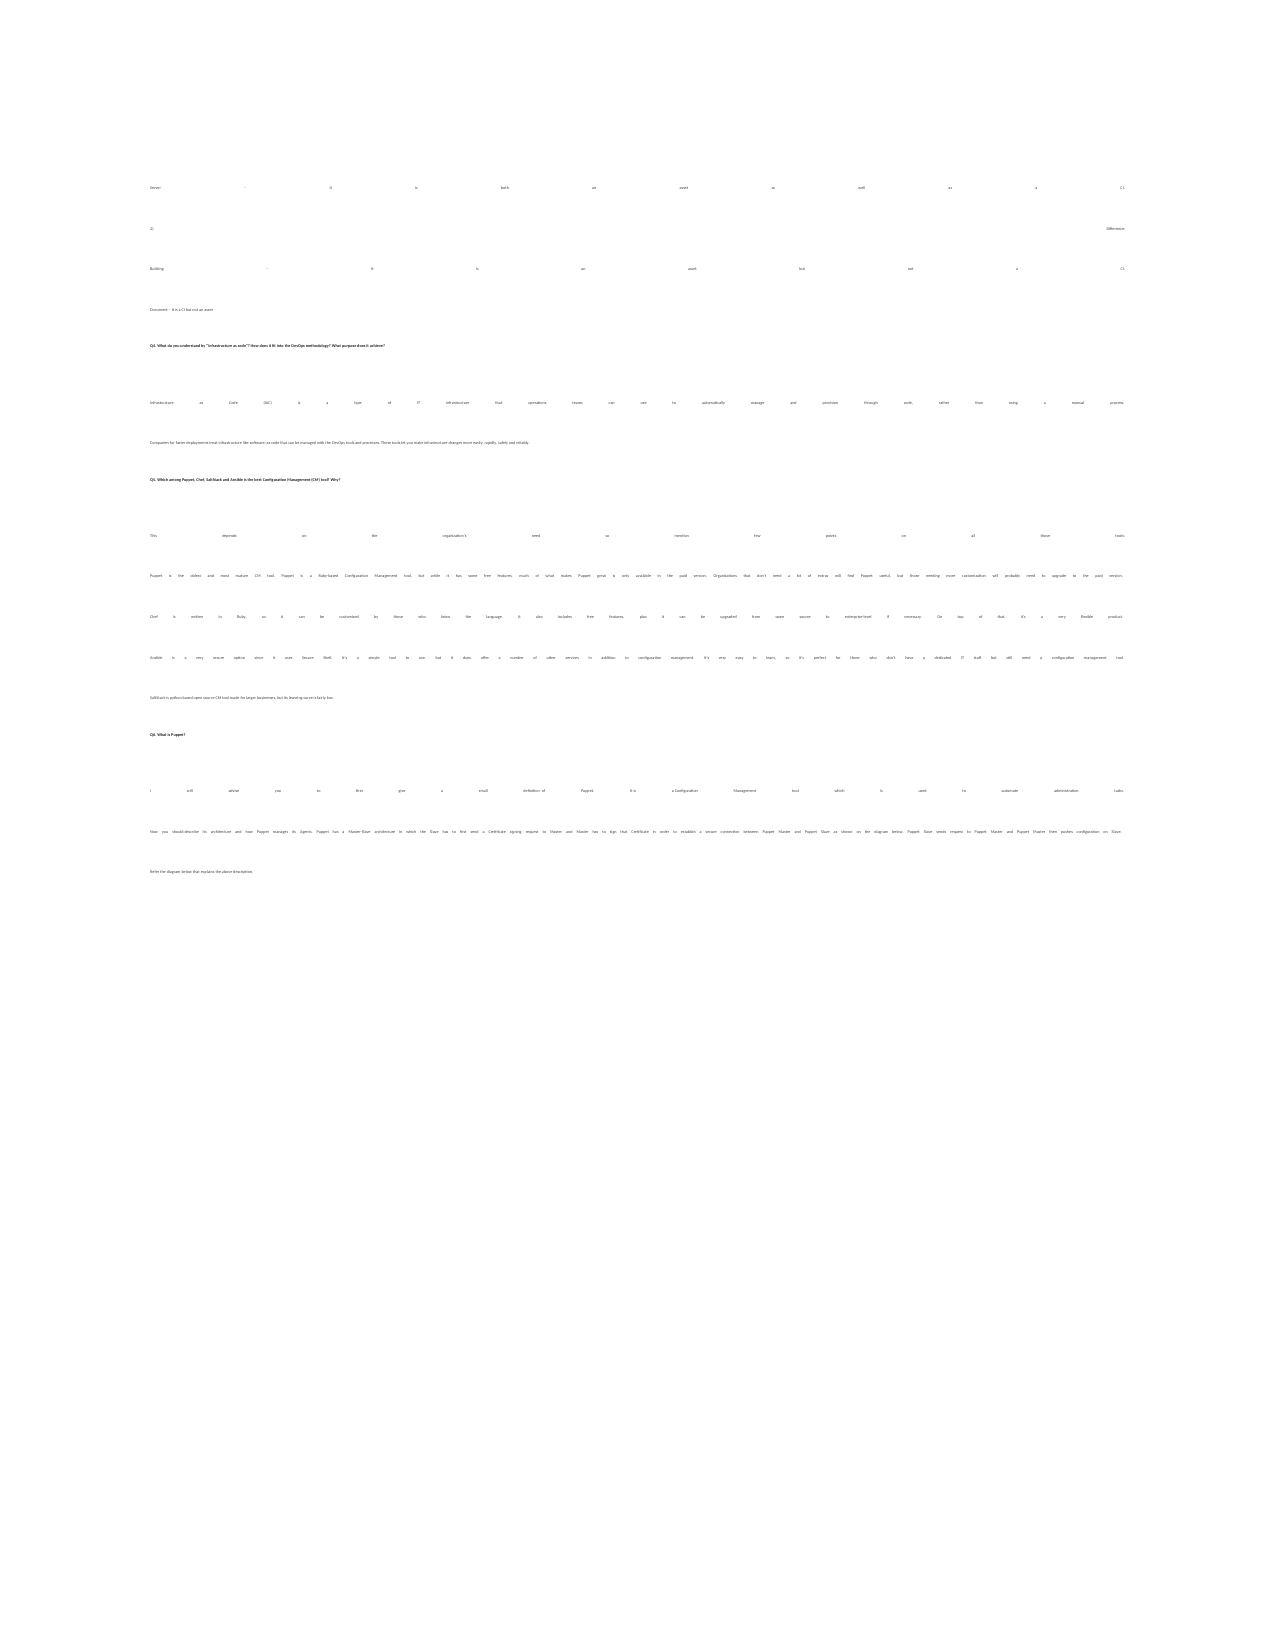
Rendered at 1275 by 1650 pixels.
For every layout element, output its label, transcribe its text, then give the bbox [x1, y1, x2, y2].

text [150, 150, 1125, 312]
text This depends on the organization’s need so mention few points on all those tools: Puppet is the oldest and most mature CM tool. Puppet is a Ruby-based Configuration Management tool, but while it has some free features, much of what makes Puppet great is only available in the paid version. Organizations that don’t need a lot of extras will find Puppet useful, but those needing more customization will probably need to upgrade to the paid version. Chef is written in Ruby, so it can be customized by those who know the language. It also includes free features, plus it can be upgraded from open source to enterprise-level if necessary. On top of that, it’s a very flexible product. Ansible is a very secure option since it uses Secure Shell. It’s a simple tool to use, but it does offer a number of other services in addition to configuration management. It’s very easy to learn, so it’s perfect for those who don’t have a dedicated IT staff but still need a configuration management tool. SaltStack is python based open source CM tool made for larger businesses, but its learning curve is fairly low. [150, 498, 1125, 701]
text I will advise you to first give a small definition of Puppet. It is a Configuration Management tool which is used to automate administration tasks. Now you should describe its architecture and how Puppet manages its Agents. Puppet has a Master-Slave architecture in which the Slave has to first send a Certificate signing request to Master and Master has to sign that Certificate in order to establish a secure connection between Puppet Master and Puppet Slave as shown on the diagram below. Puppet Slave sends request to Puppet Master and Puppet Master then pushes configuration on Slave. Refer the diagram below that explains the above description. [150, 753, 1125, 875]
text Infrastructure as Code (IAC) is a type of IT infrastructure that operations teams can use to automatically manage and provision through code, rather than using a manual process. Companies for faster deployments treat infrastructure like software: as code that can be managed with the DevOps tools and processes. These tools let you make infrastructure changes more easily, rapidly, safely and reliably. [150, 364, 1125, 446]
